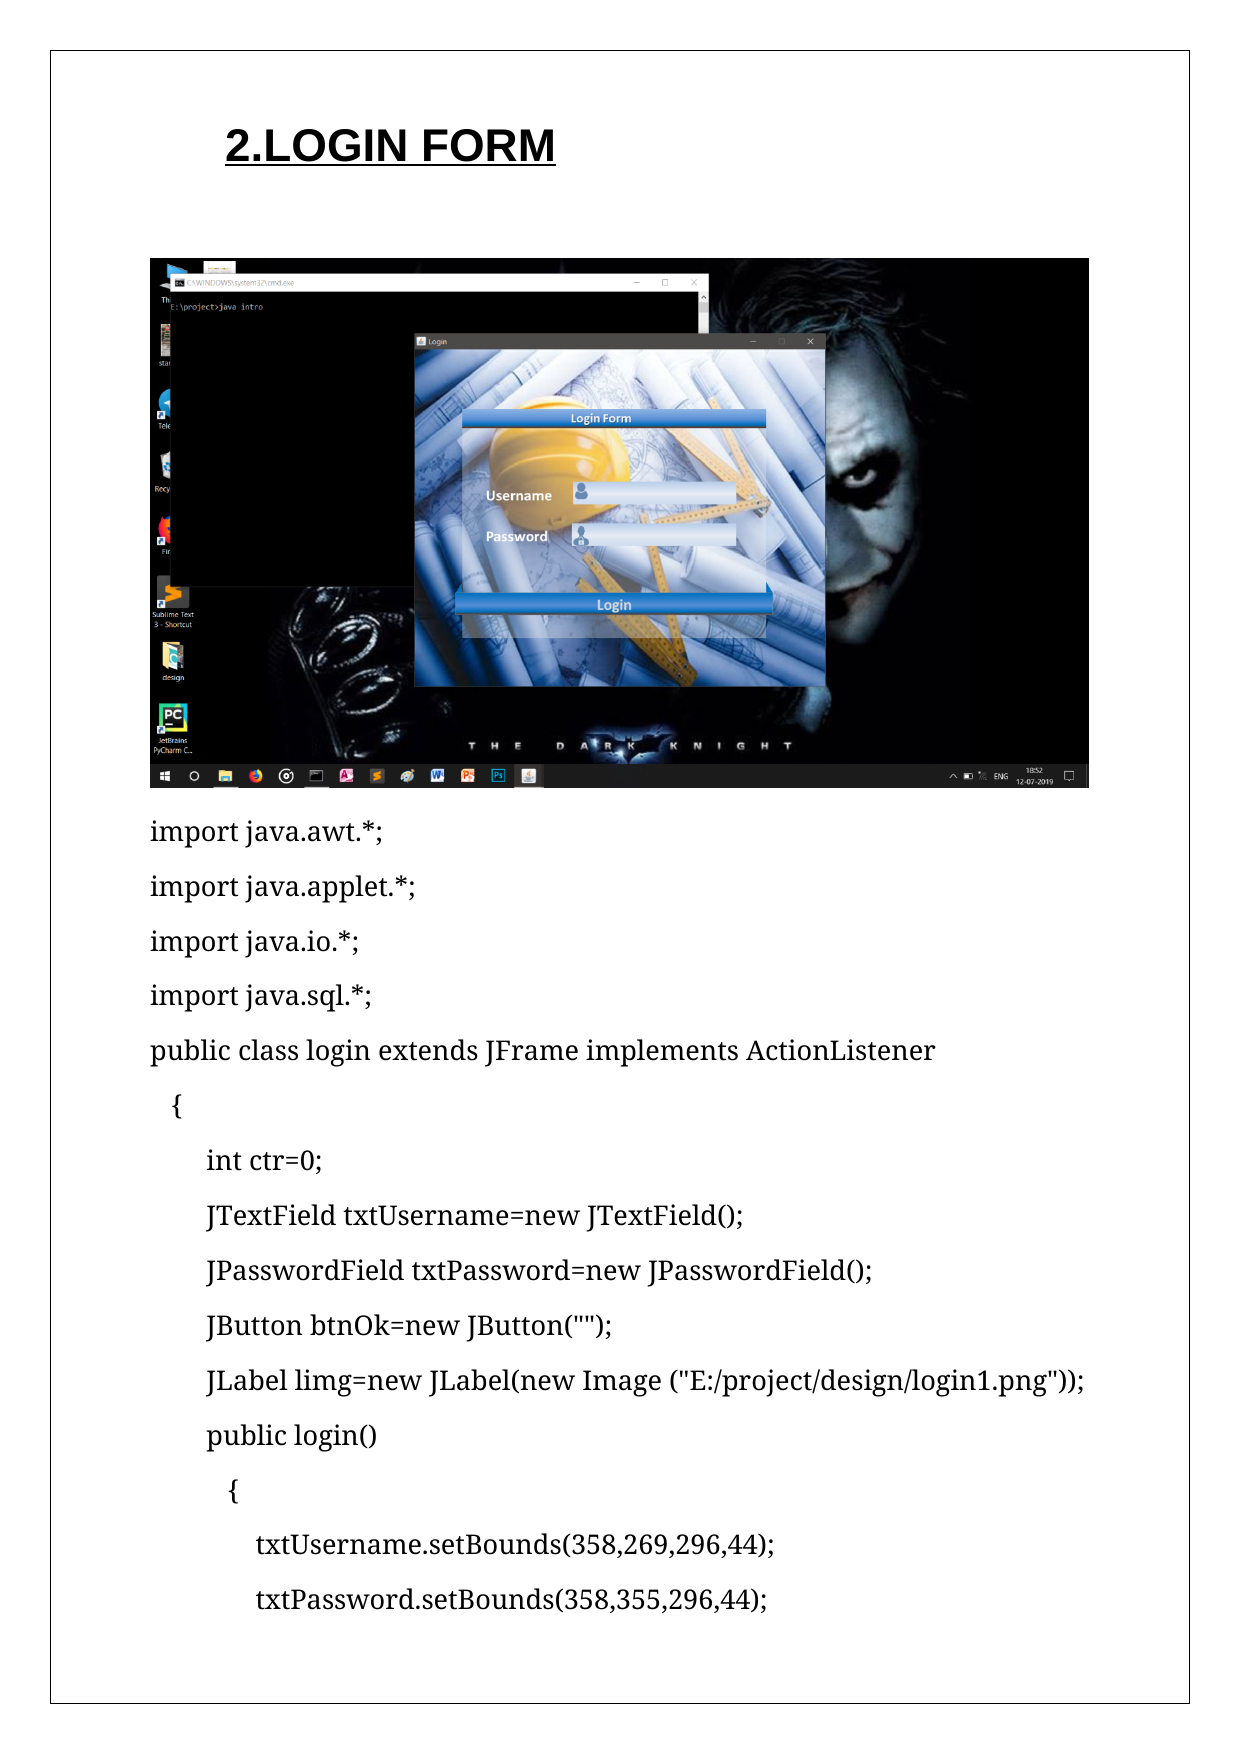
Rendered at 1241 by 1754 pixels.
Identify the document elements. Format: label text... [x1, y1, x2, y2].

text public class login extends JFrame implements ActionListener [150, 1032, 1152, 1069]
picture [150, 258, 1089, 788]
text import java.awt.*; [150, 812, 1152, 849]
text int ctr=0; [150, 1142, 1152, 1178]
text JLabel limg=new JLabel(new Image ("E:/project/design/login1.png")); [150, 1361, 1152, 1398]
text JPasswordField txtPassword=new JPasswordField(); [150, 1251, 1152, 1288]
text txtUsername.setBounds(358,269,296,44); [150, 1526, 1152, 1563]
text public login() [150, 1416, 1152, 1453]
text JButton btnOk=new JButton(""); [150, 1306, 1152, 1343]
text 2.LOGIN FORM [225, 118, 1152, 171]
text txtPassword.setBounds(358,355,296,44); [150, 1581, 1152, 1618]
text import java.sql.*; [150, 977, 1152, 1014]
text JTextField txtUsername=new JTextField(); [150, 1196, 1152, 1233]
text import java.io.*; [150, 922, 1152, 959]
text { [150, 1471, 1152, 1508]
text { [150, 1087, 1152, 1123]
text import java.applet.*; [150, 867, 1152, 904]
